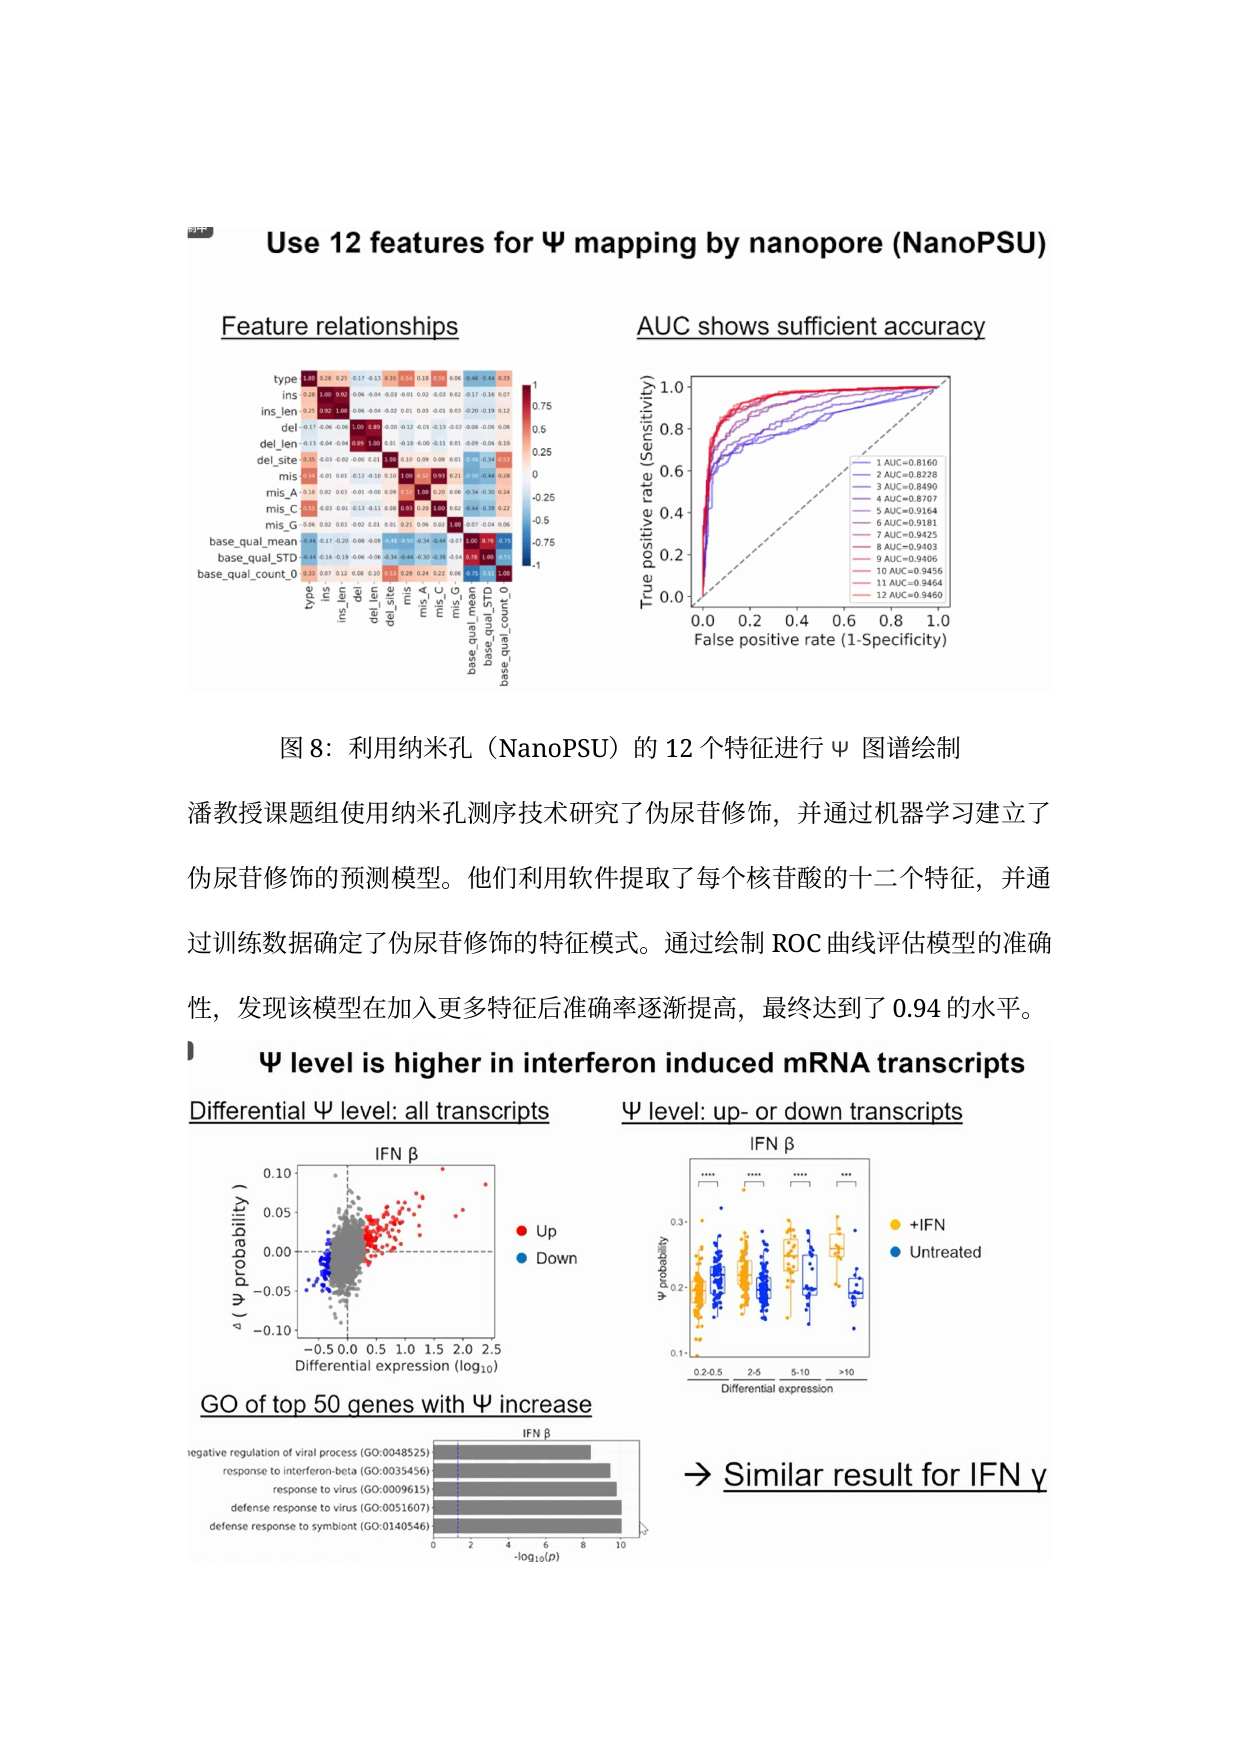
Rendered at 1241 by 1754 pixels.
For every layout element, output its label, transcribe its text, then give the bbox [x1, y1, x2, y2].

picture [187, 227, 1053, 691]
text 图8：利用纳米孔（NanoPSU）的 12 个特征进行 Ψ 图谱绘制 [187, 714, 1053, 779]
text 潘教授课题组使用纳米孔测序技术研究了伪尿苷修饰，并通过机器学习建立了伪尿苷修饰的预测模型。他们利用软件提取了每个核苷酸的十二个特征，并通过训练数据确定了伪尿苷修饰的特征模式。通过绘制ROC曲线评估模型的准确性，发现该模型在加入更多特征后准确率逐渐提高，最终达到了0.94的水平。 [187, 779, 1053, 1039]
picture [187, 1039, 1053, 1562]
